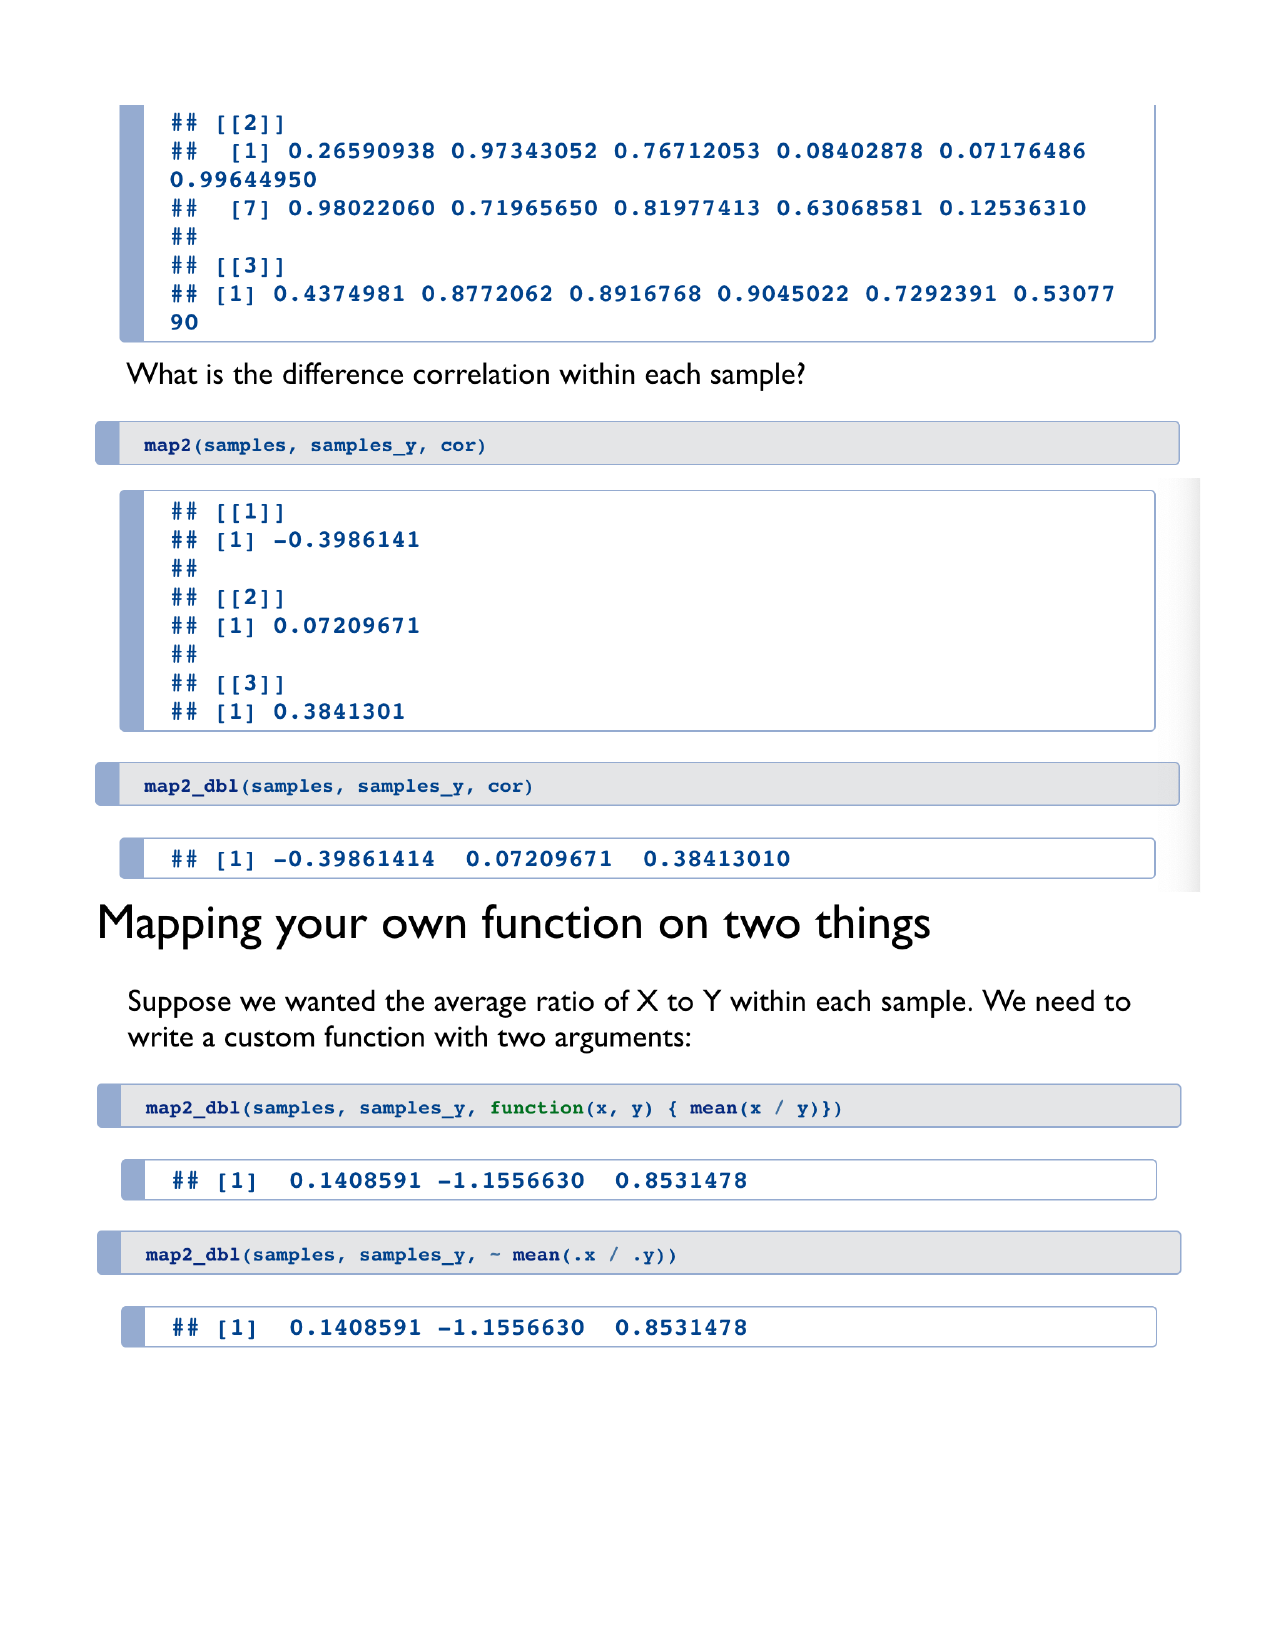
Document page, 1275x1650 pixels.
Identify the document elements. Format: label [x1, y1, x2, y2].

picture [75, 105, 1200, 1360]
